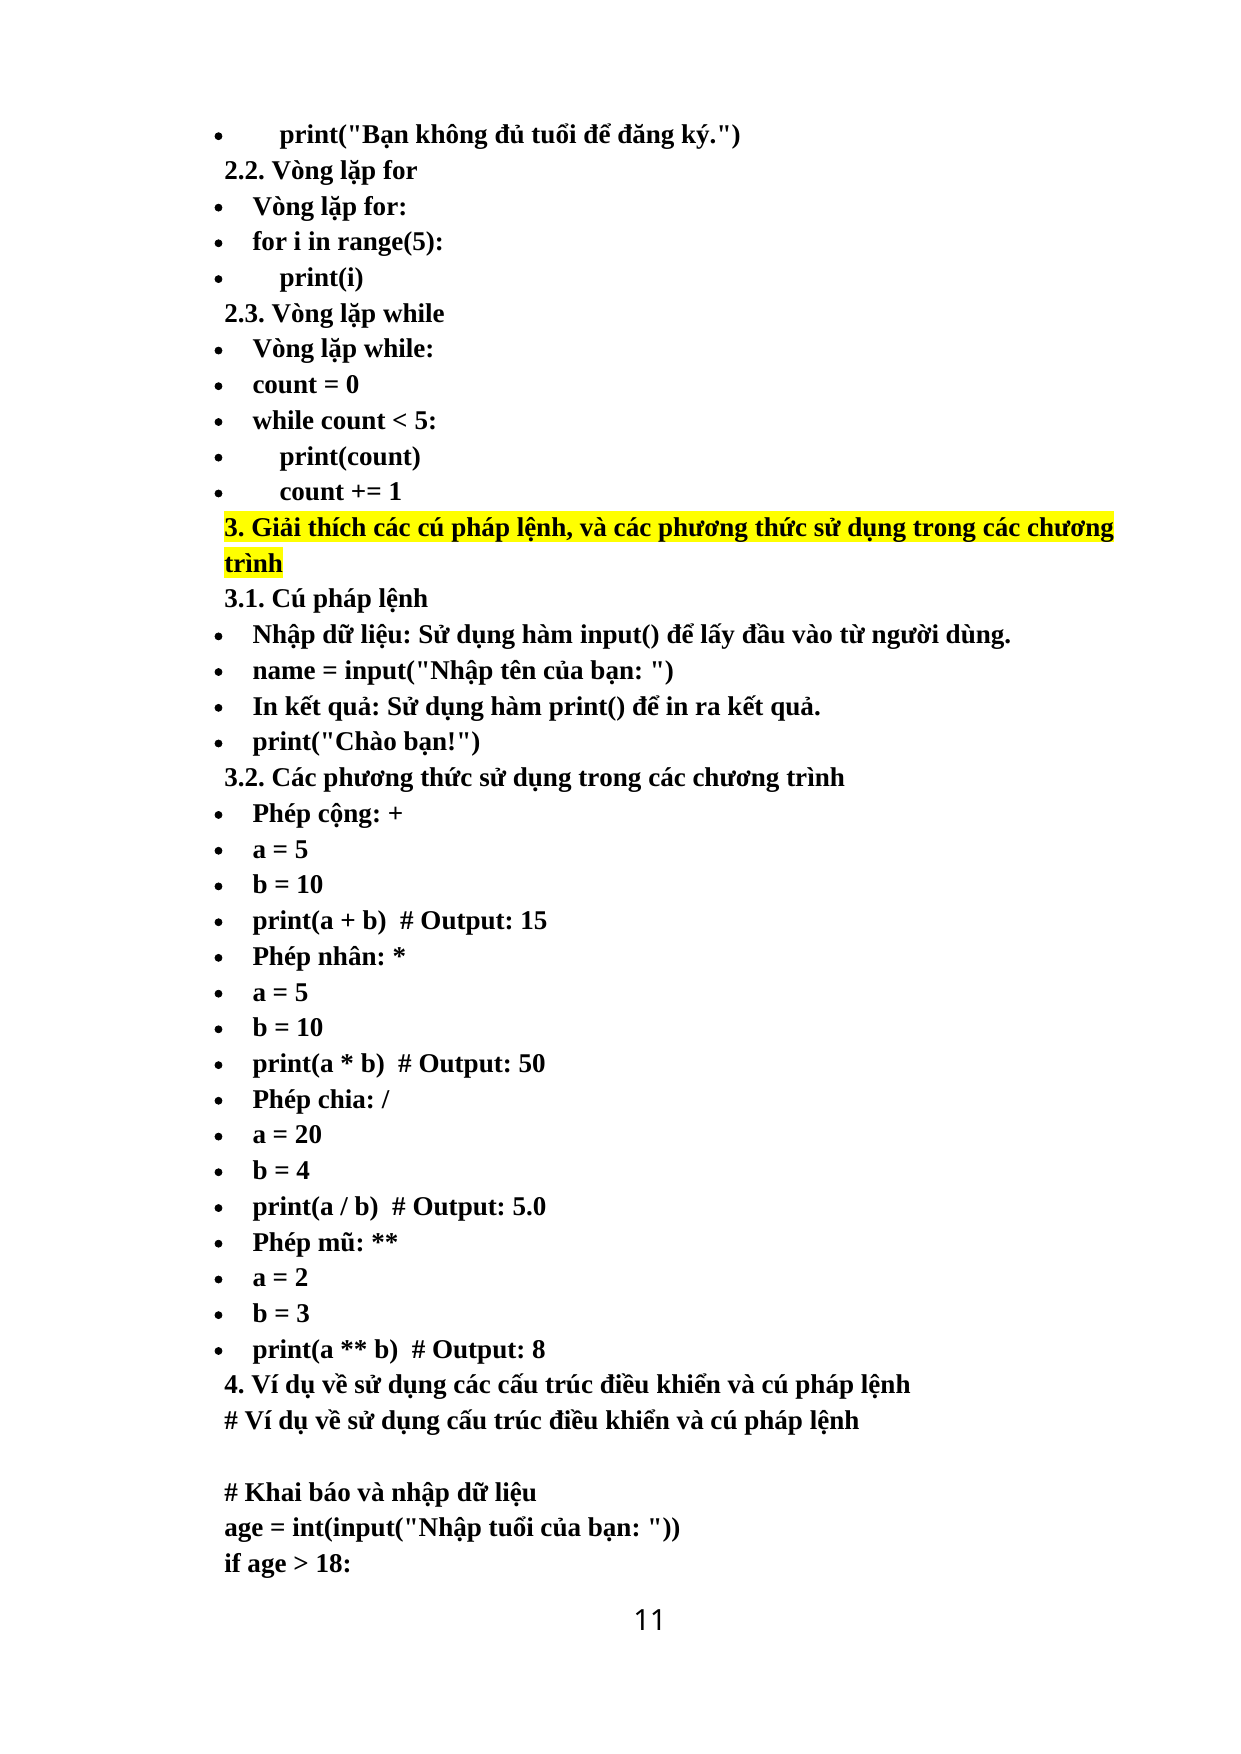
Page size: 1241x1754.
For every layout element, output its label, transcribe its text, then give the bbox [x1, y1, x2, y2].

list print(a + b) # Output: 15 [215, 904, 1122, 935]
list a = 2 [215, 1261, 1122, 1293]
list # Khai báo và nhập dữ liệu [224, 1476, 1122, 1507]
list print(a ** b) # Output: 8 [215, 1333, 1122, 1364]
list 2.3. Vòng lặp while [224, 297, 1122, 328]
list b = 10 [215, 868, 1122, 899]
list b = 3 [215, 1297, 1122, 1328]
list # Ví dụ về sử dụng cấu trúc điều khiển và cú pháp lệnh [224, 1404, 1122, 1436]
list name = input("Nhập tên của bạn: ") [215, 654, 1122, 685]
list a = 20 [215, 1118, 1122, 1150]
list Phép chia: / [215, 1083, 1122, 1114]
list 3. Giải thích các cú pháp lệnh, và các phương thức sử dụng trong các chương trình [224, 511, 1122, 578]
list if age > 18: [224, 1547, 1122, 1578]
list Phép mũ: ** [215, 1226, 1122, 1257]
list Phép nhân: * [215, 940, 1122, 971]
list In kết quả: Sử dụng hàm print() để in ra kết quả. [215, 690, 1122, 721]
list Vòng lặp for: [215, 189, 1122, 221]
list Nhập dữ liệu: Sử dụng hàm input() để lấy đầu vào từ người dùng. [215, 618, 1122, 649]
list while count < 5: [215, 404, 1122, 435]
list print(a / b) # Output: 5.0 [215, 1190, 1122, 1221]
list age = int(input("Nhập tuổi của bạn: ")) [224, 1512, 1122, 1543]
list 3.1. Cú pháp lệnh [224, 583, 1122, 614]
list 2.2. Vòng lặp for [224, 154, 1122, 185]
list 3.2. Các phương thức sử dụng trong các chương trình [224, 761, 1122, 792]
list print(a * b) # Output: 50 [215, 1047, 1122, 1078]
list print(count) [215, 440, 1122, 471]
list a = 5 [215, 976, 1122, 1007]
list b = 10 [215, 1011, 1122, 1042]
list Vòng lặp while: [215, 332, 1122, 364]
list for i in range(5): [215, 225, 1122, 256]
list b = 4 [215, 1154, 1122, 1185]
list print("Chào bạn!") [215, 726, 1122, 757]
list count += 1 [215, 475, 1122, 507]
list 4. Ví dụ về sử dụng các cấu trúc điều khiển và cú pháp lệnh [224, 1369, 1122, 1400]
list a = 5 [215, 833, 1122, 864]
list Phép cộng: + [215, 797, 1122, 828]
list print(i) [215, 261, 1122, 292]
list print("Bạn không đủ tuổi để đăng ký.") [215, 118, 1122, 149]
list count = 0 [215, 368, 1122, 399]
